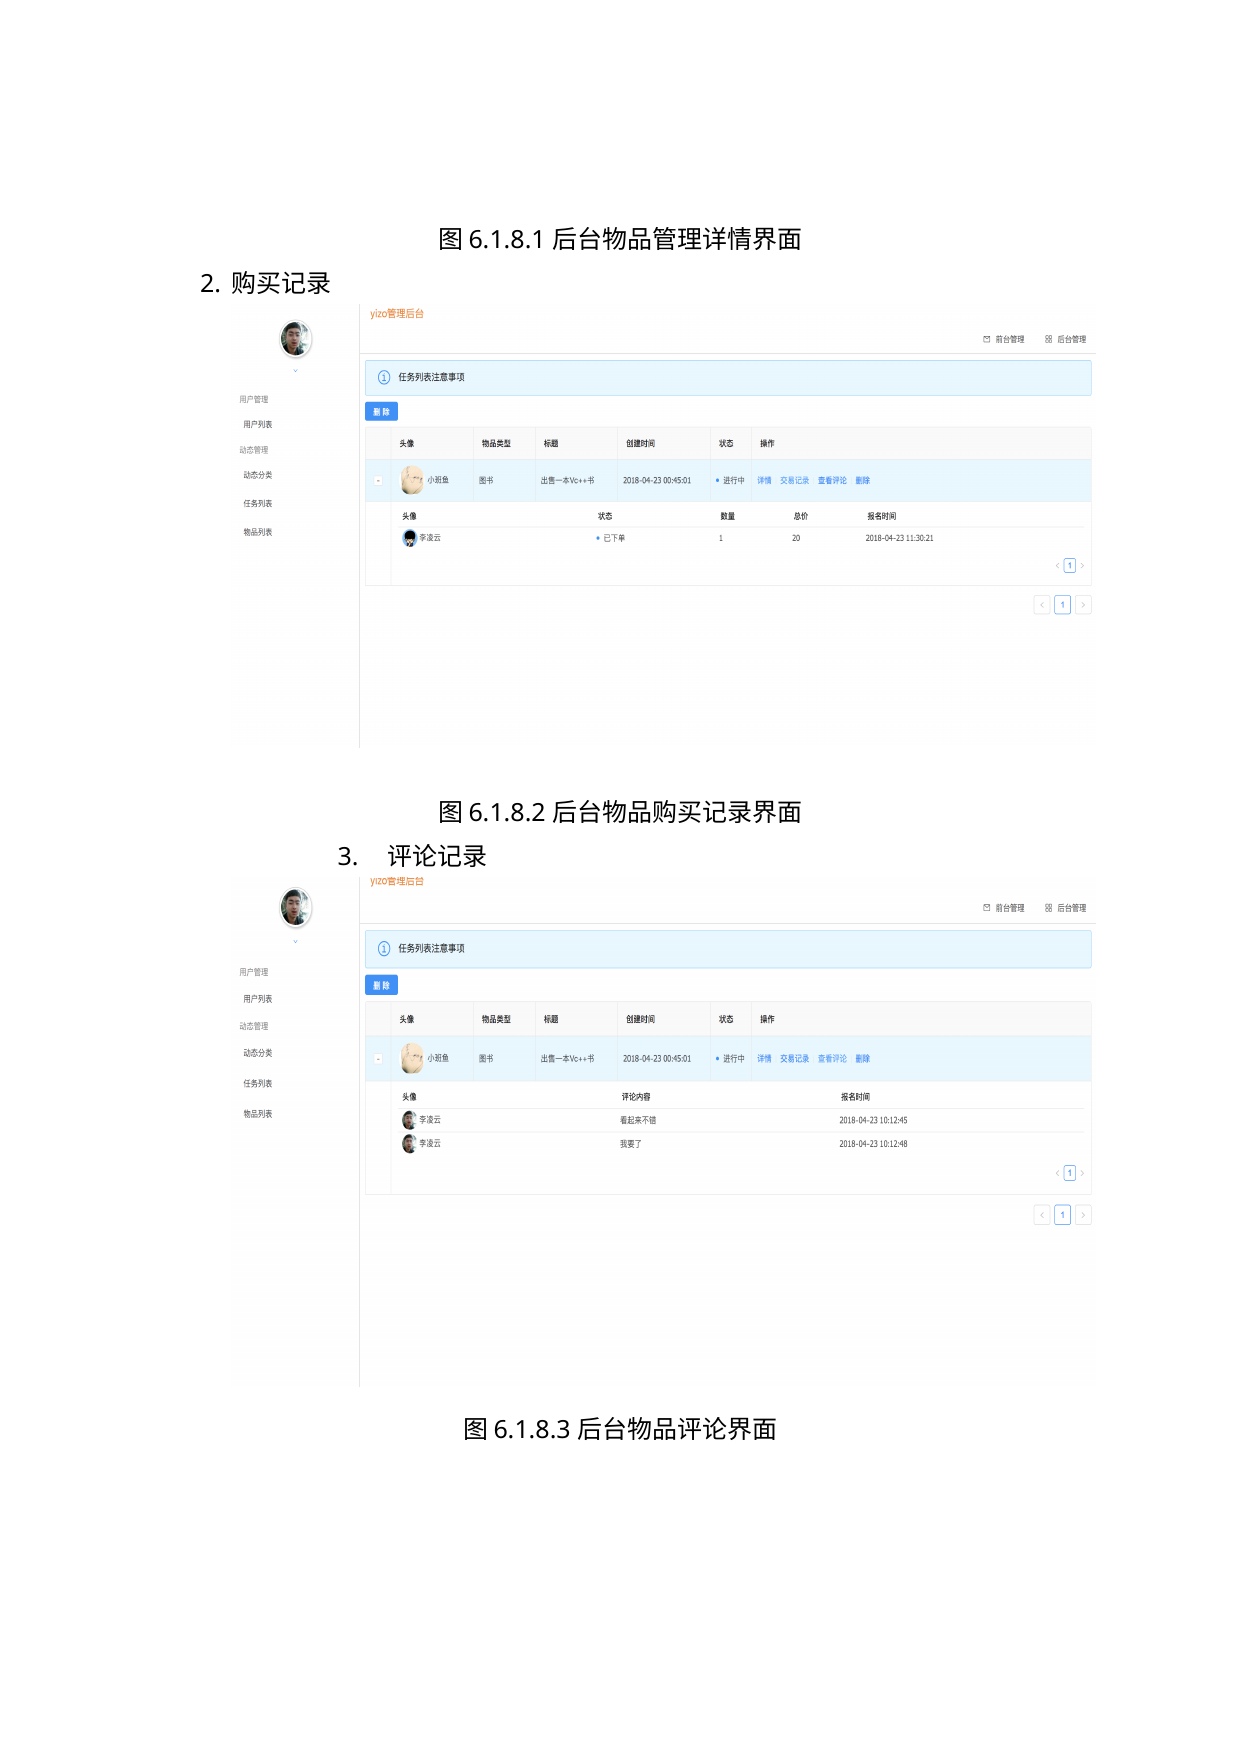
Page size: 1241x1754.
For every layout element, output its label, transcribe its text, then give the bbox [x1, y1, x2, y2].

text 图6.1.8.2 后台物品购买记录界面 [187, 789, 1053, 833]
list 评论记录 [337, 833, 1053, 877]
picture [231, 877, 1096, 1387]
list 购买记录 [200, 260, 1053, 304]
text 图6.1.8.1 后台物品管理详情界面 [187, 216, 1053, 260]
picture [231, 304, 1096, 748]
text 图6.1.8.3 后台物品评论界面 [187, 1406, 1053, 1450]
